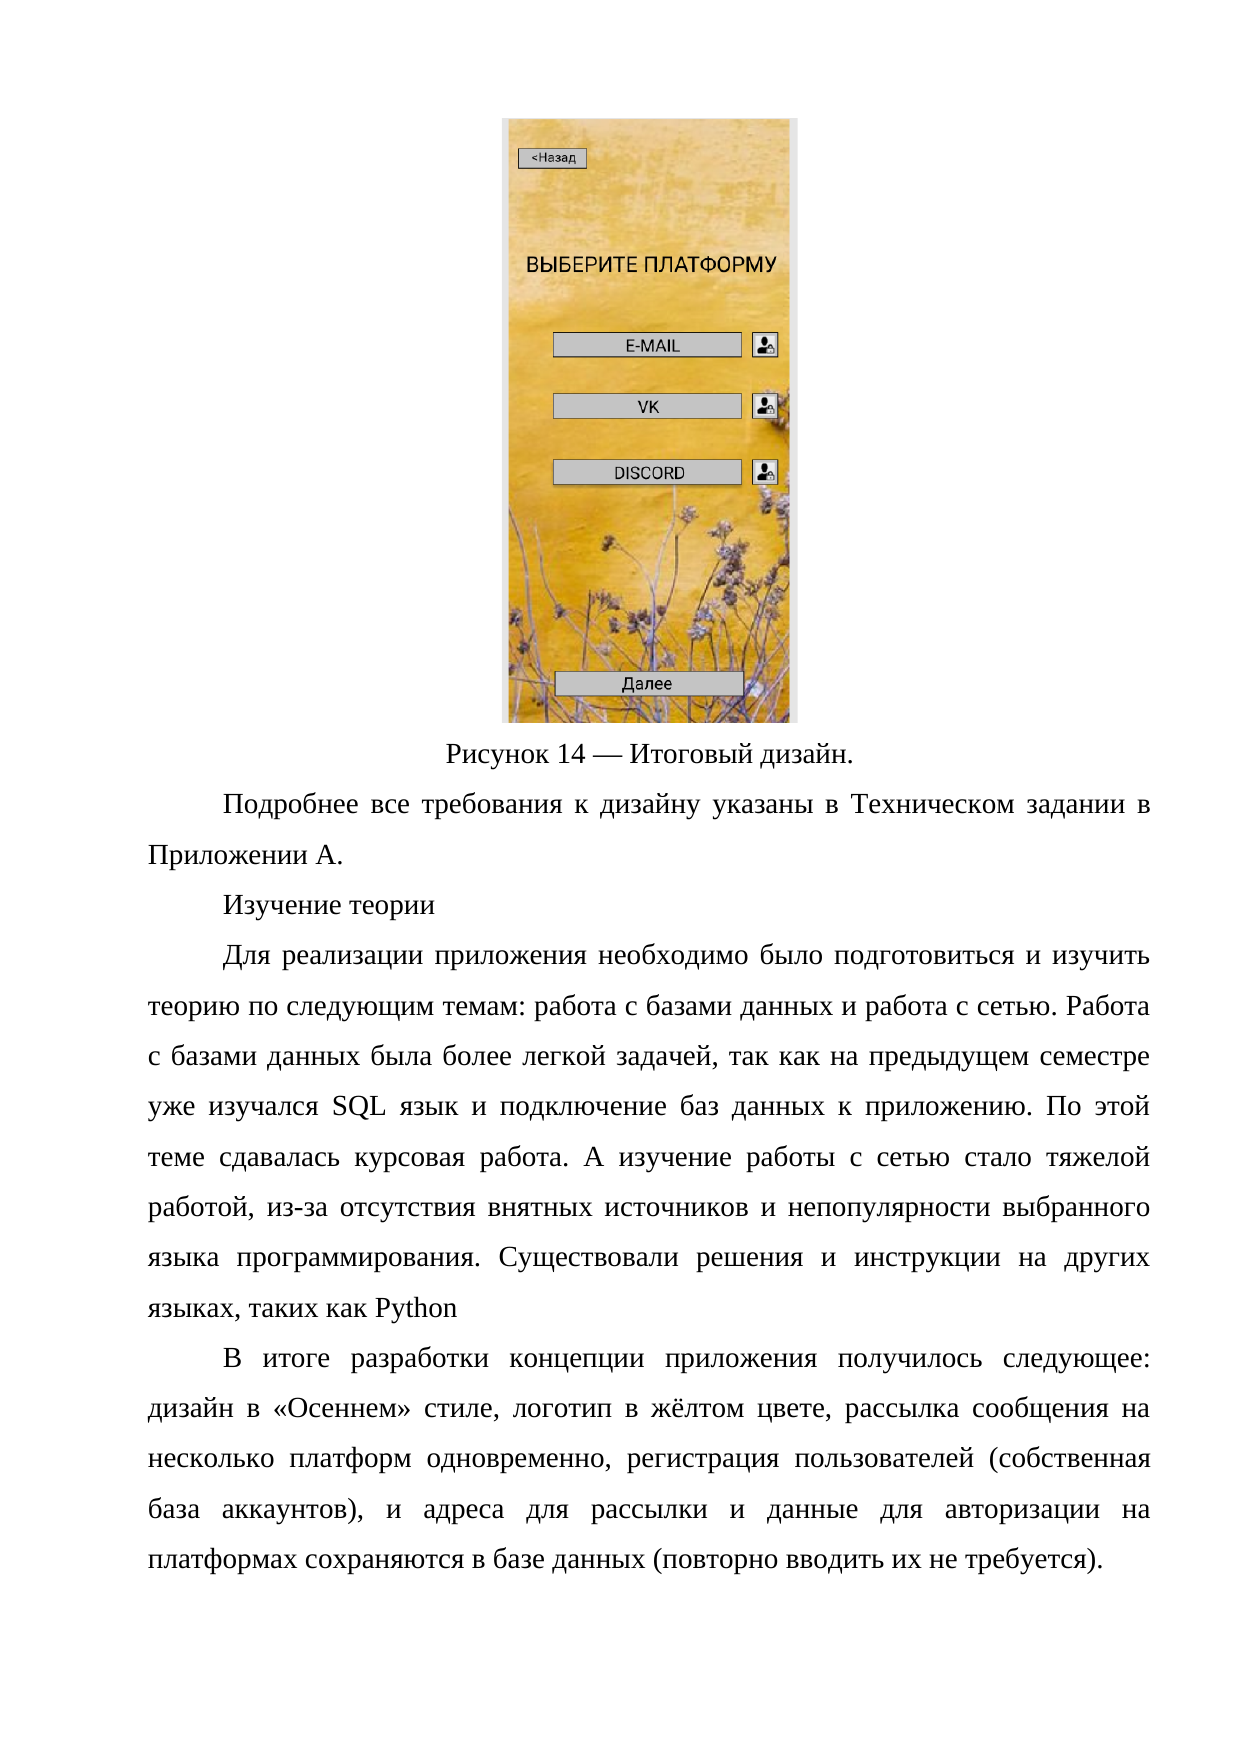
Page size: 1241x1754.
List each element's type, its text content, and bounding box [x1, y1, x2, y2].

text Для реализации приложения необходимо было подготовиться и изучить теорию по следующим темам: работа с базами данных и работа с сетью. Работа с базами данных была более легкой задачей, так как на предыдущем семестре уже изучался SQL язык и подключение баз данных к приложению. По этой теме сдавалась курсовая работа. А изучение работы с сетью стало тяжелой работой, из-за отсутствия внятных источников и непопулярности выбранного языка программирования. Существовали решения и инструкции на других языках, таких как Python [148, 937, 1152, 1323]
text Рисунок 14 — Итоговый дизайн. [148, 736, 1152, 770]
text Изучение теории [148, 887, 1152, 921]
text В итоге разработки концепции приложения получилось следующее: дизайн в «Осеннем» стиле, логотип в жёлтом цвете, рассылка сообщения на несколько платформ одновременно, регистрация пользователей (собственная база аккаунтов), и адреса для рассылки и данные для авторизации на платформах сохраняются в базе данных (повторно вводить их не требуется). [148, 1340, 1152, 1575]
picture [501, 118, 798, 723]
text Подробнее все требования к дизайну указаны в Техническом задании в Приложении А. [148, 787, 1152, 870]
